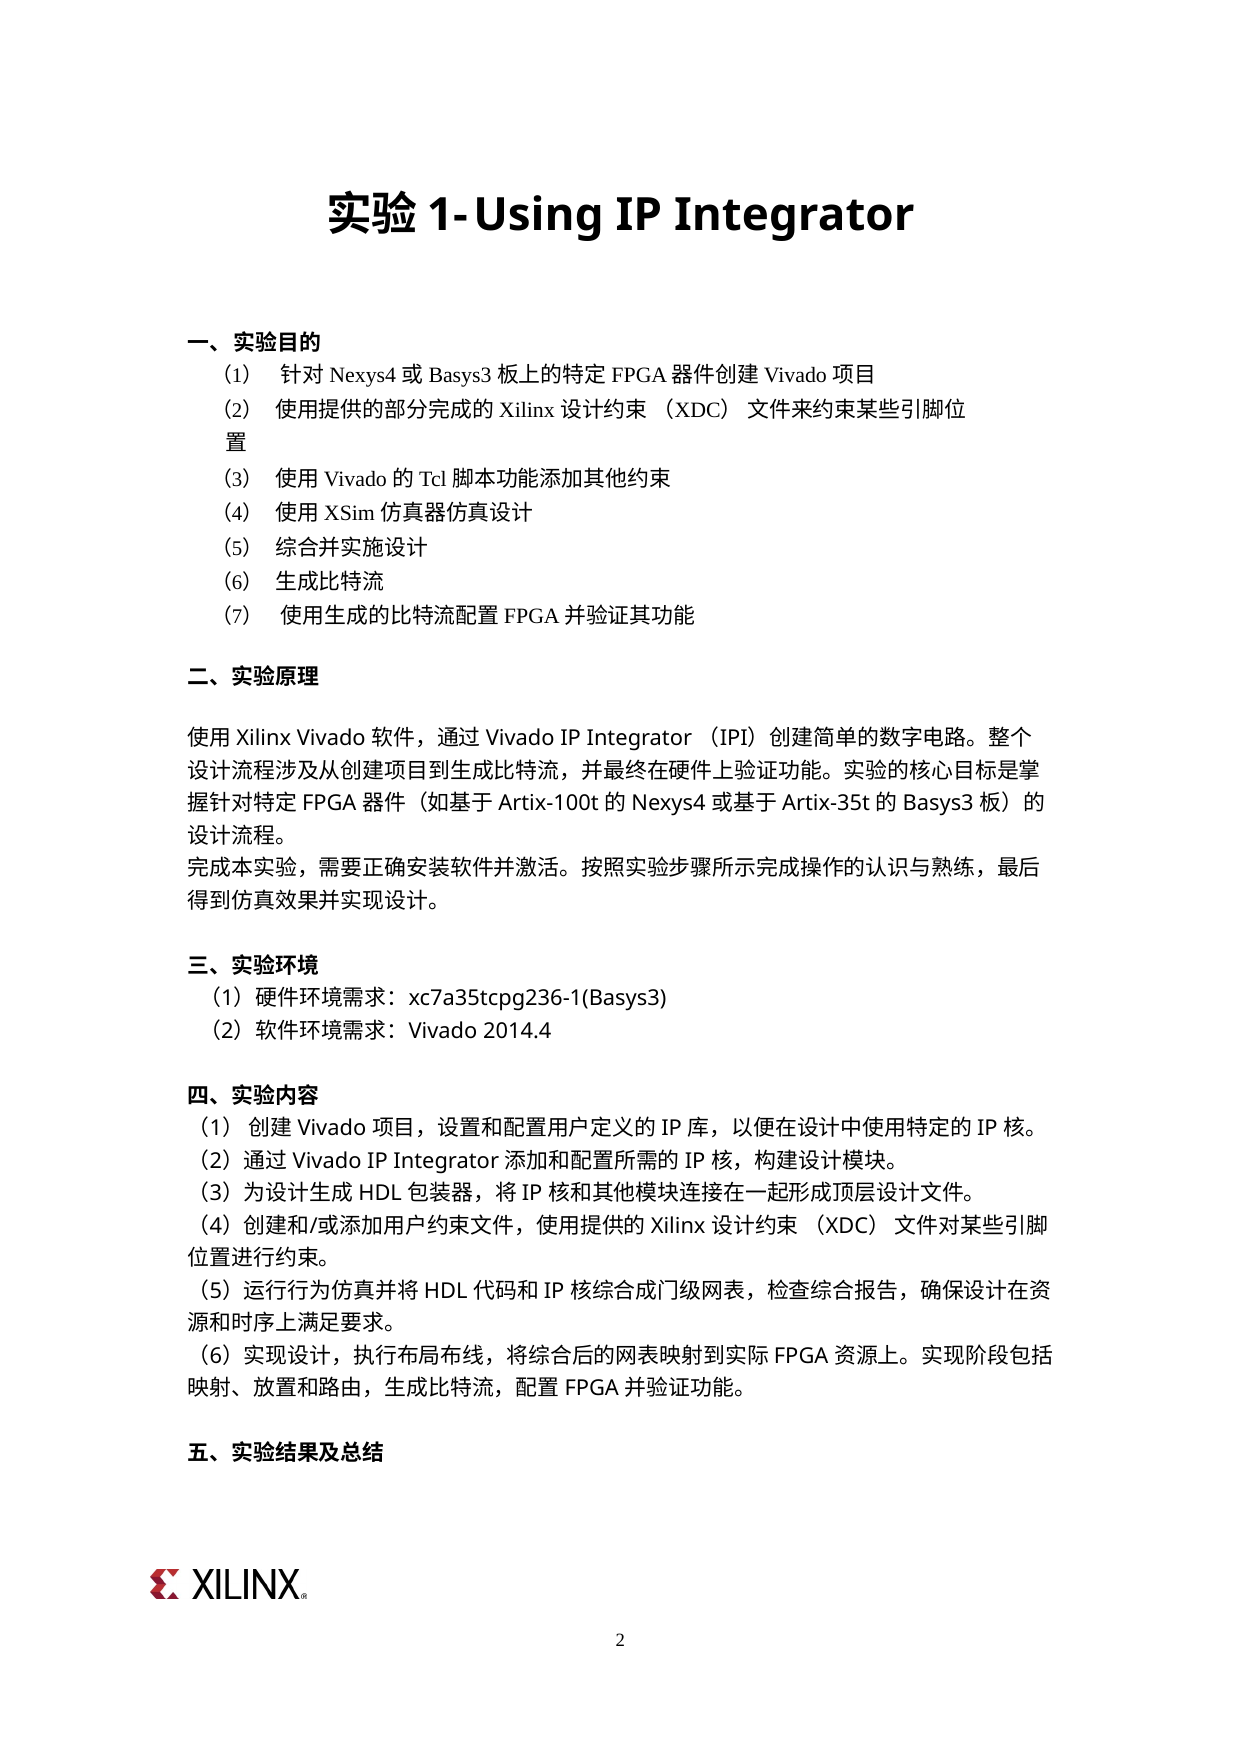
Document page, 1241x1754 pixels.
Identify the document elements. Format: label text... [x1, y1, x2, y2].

text 使用 Xilinx Vivado 软件，通过 Vivado IP Integrator （IPI）创建简单的数字电路。整个设计流程涉及从创建项目到生成比特流，并最终在硬件上验证功能。实验的核心目标是掌握针对特定 FPGA 器件（如基于 Artix-100t 的 Nexys4 或基于 Artix-35t 的 Basys3 板）的设计流程。 [187, 720, 1053, 850]
text （2）软件环境需求：Vivado 2014.4 [187, 1012, 1053, 1045]
list 实验目的 [187, 324, 1053, 357]
text （6）实现设计，执行布局布线，将综合后的网表映射到实际 FPGA 资源上。实现阶段包括映射、放置和路由，生成比特流，配置 FPGA 并验证功能。 [187, 1337, 1053, 1402]
list 针对 Nexys4 或 Basys3 板上的特定 FPGA 器件创建 Vivado 项目 [211, 357, 973, 389]
text 实验1- Using IP Integrator [187, 162, 1053, 259]
list 综合并实施设计 [211, 529, 973, 562]
picture [150, 1569, 307, 1599]
text 四、实验内容 [187, 1077, 1053, 1110]
text （4）创建和/或添加用户约束文件，使用提供的 Xilinx 设计约束 （XDC） 文件对某些引脚位置进行约束。 [187, 1207, 1053, 1272]
list 使用生成的比特流配置FPGA并验证其功能 [211, 598, 973, 631]
list 使用提供的部分完成的 Xilinx 设计约束 （XDC） 文件来约束某些引脚位置 [211, 391, 973, 457]
text 三、实验环境 [187, 947, 1053, 980]
text （2）通过 Vivado IP Integrator 添加和配置所需的 IP 核，构建设计模块。 [187, 1142, 1053, 1175]
text 二、实验原理 [187, 659, 973, 691]
list 使用 XSim 仿真器仿真设计 [211, 494, 973, 527]
text （3）为设计生成 HDL 包装器，将 IP 核和其他模块连接在一起形成顶层设计文件。 [187, 1175, 1053, 1207]
list 生成比特流 [211, 563, 973, 596]
text 完成本实验，需要正确安装软件并激活。按照实验步骤所示完成操作的认识与熟练，最后得到仿真效果并实现设计。 [187, 850, 1053, 915]
text （5）运行行为仿真并将 HDL 代码和 IP 核综合成门级网表，检查综合报告，确保设计在资源和时序上满足要求。 [187, 1272, 1053, 1337]
list 使用 Vivado 的 Tcl 脚本功能添加其他约束 [211, 460, 973, 493]
text 五、实验结果及总结 [187, 1435, 1053, 1467]
text （1）硬件环境需求：xc7a35tcpg236-1(Basys3) [187, 980, 1053, 1012]
text （1） 创建 Vivado 项目，设置和配置用户定义的 IP 库，以便在设计中使用特定的 IP 核。 [187, 1110, 1053, 1142]
